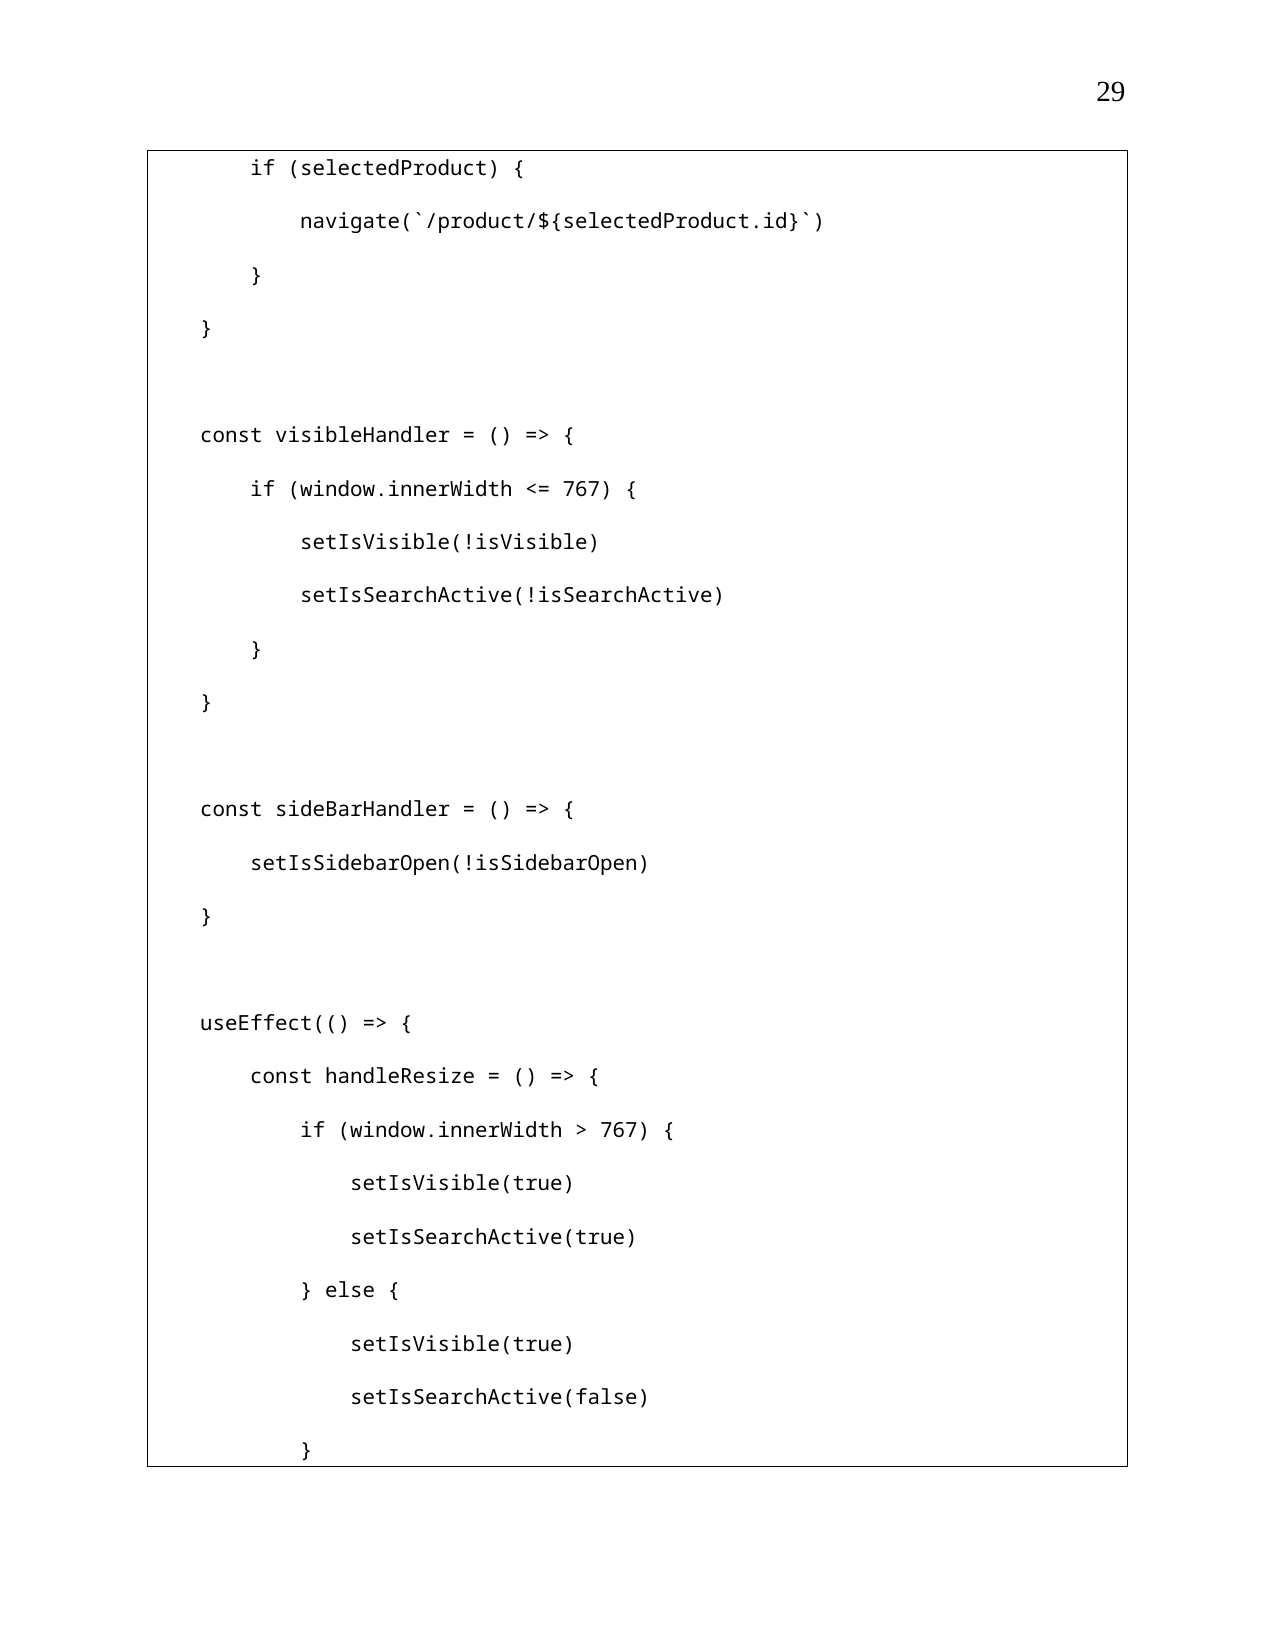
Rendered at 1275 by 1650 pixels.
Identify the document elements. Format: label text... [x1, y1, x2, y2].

text const handleResize = () => { [148, 1058, 1127, 1090]
text setIsSidebarOpen(!isSidebarOpen) [148, 845, 1127, 876]
text setIsSearchActive(!isSearchActive) [148, 577, 1127, 609]
text if (window.innerWidth > 767) { [148, 1112, 1127, 1143]
text const visibleHandler = () => { [148, 417, 1127, 449]
text } [148, 257, 1127, 288]
text navigate(`/product/${selectedProduct.id}`) [148, 203, 1127, 235]
text if (window.innerWidth <= 767) { [148, 471, 1127, 502]
text } [148, 898, 1127, 930]
text } [148, 1432, 1127, 1466]
text setIsSearchActive(true) [148, 1219, 1127, 1250]
text setIsVisible(!isVisible) [148, 524, 1127, 556]
text setIsVisible(true) [148, 1326, 1127, 1357]
text if (selectedProduct) { [148, 151, 1127, 182]
text } else { [148, 1272, 1127, 1304]
text } [148, 631, 1127, 662]
text } [148, 310, 1127, 342]
text useEffect(() => { [148, 1005, 1127, 1037]
text setIsSearchActive(false) [148, 1379, 1127, 1411]
text const sideBarHandler = () => { [148, 791, 1127, 823]
text setIsVisible(true) [148, 1165, 1127, 1197]
text } [148, 684, 1127, 716]
